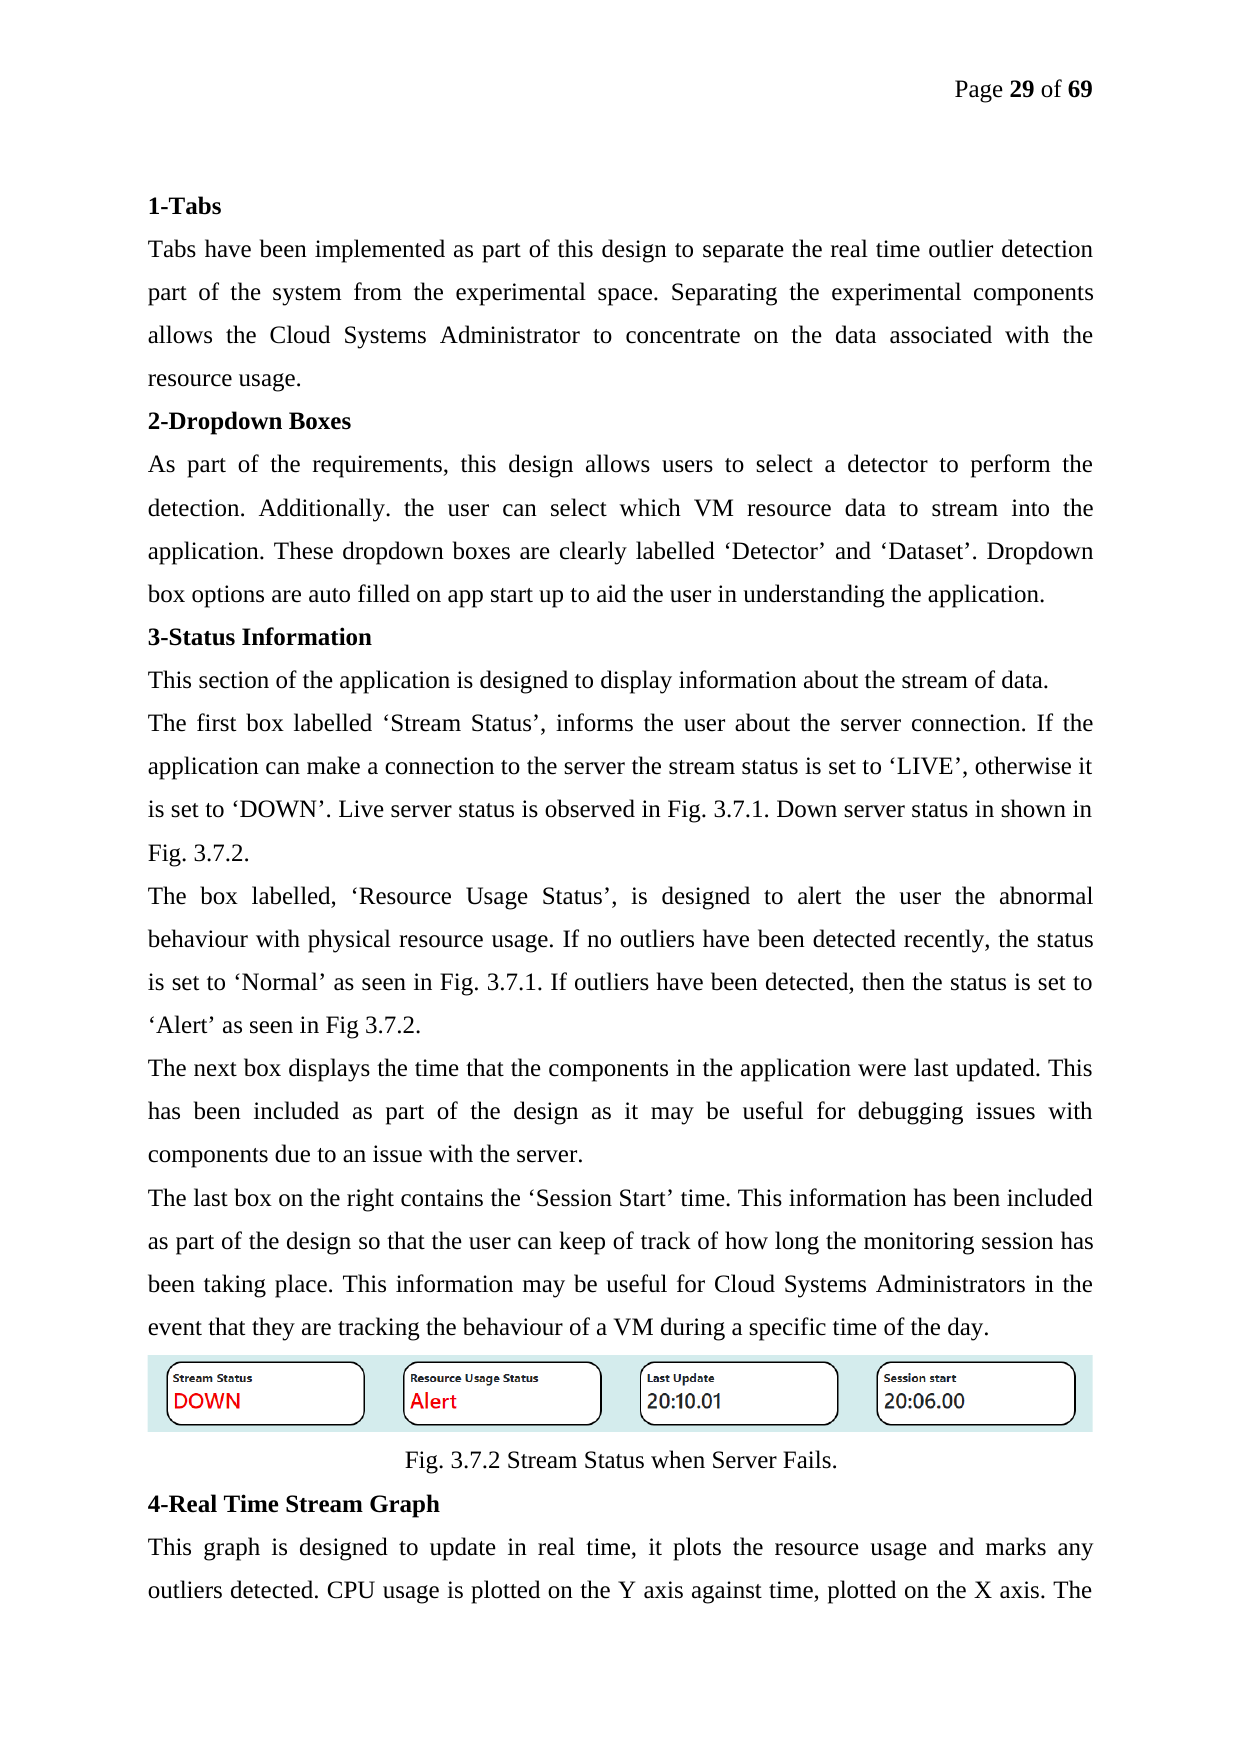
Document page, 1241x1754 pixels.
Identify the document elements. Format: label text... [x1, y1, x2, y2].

text Tabs have been implemented as part of this design to separate the real time outlier detection part of the system from the experimental space. Separating the experimental components allows the Cloud Systems Administrator to concentrate on the data associated with the resource usage. [148, 234, 1094, 392]
text The next box displays the time that the components in the application were last updated. This has been included as part of the design as it may be useful for debugging issues with components due to an issue with the server. [148, 1053, 1094, 1168]
text 4-Real Time Stream Graph [148, 1489, 1094, 1517]
picture [147, 1355, 1093, 1432]
text 1-Tabs [148, 191, 1094, 219]
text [148, 1532, 1094, 1604]
text The box labelled, ‘Resource Usage Status’, is designed to alert the user the abnormal behaviour with physical resource usage. If no outliers have been detected recently, the status is set to ‘Normal’ as seen in Fig. 3.7.1. If outliers have been detected, then the status is set to ‘Alert’ as seen in Fig 3.7.2. [148, 881, 1094, 1039]
text As part of the requirements, this design allows users to select a detector to perform the detection. Additionally. the user can select which VM resource data to stream into the application. These dropdown boxes are clearly labelled ‘Detector’ and ‘Dataset’. Dropdown box options are auto filled on app start up to aid the user in understanding the application. [148, 449, 1094, 608]
text Fig. 3.7.2 Stream Status when Server Fails. [148, 1446, 1094, 1474]
text 3-Status Information [148, 622, 1094, 651]
text The last box on the right contains the ‘Session Start’ time. This information has been included as part of the design so that the user can keep of track of how long the monitoring session has been taking place. This information may be useful for Cloud Systems Administrators in the event that they are tracking the behaviour of a VM during a specific time of the day. [148, 1183, 1094, 1341]
text 2-Dropdown Boxes [148, 406, 1094, 435]
text The first box labelled ‘Stream Status’, informs the user about the server connection. If the application can make a connection to the server the stream status is set to ‘LIVE’, otherwise it is set to ‘DOWN’. Live server status is observed in Fig. 3.7.1. Down server status in shown in Fig. 3.7.2. [148, 708, 1094, 866]
text This section of the application is designed to display information about the stream of data. [148, 665, 1094, 694]
